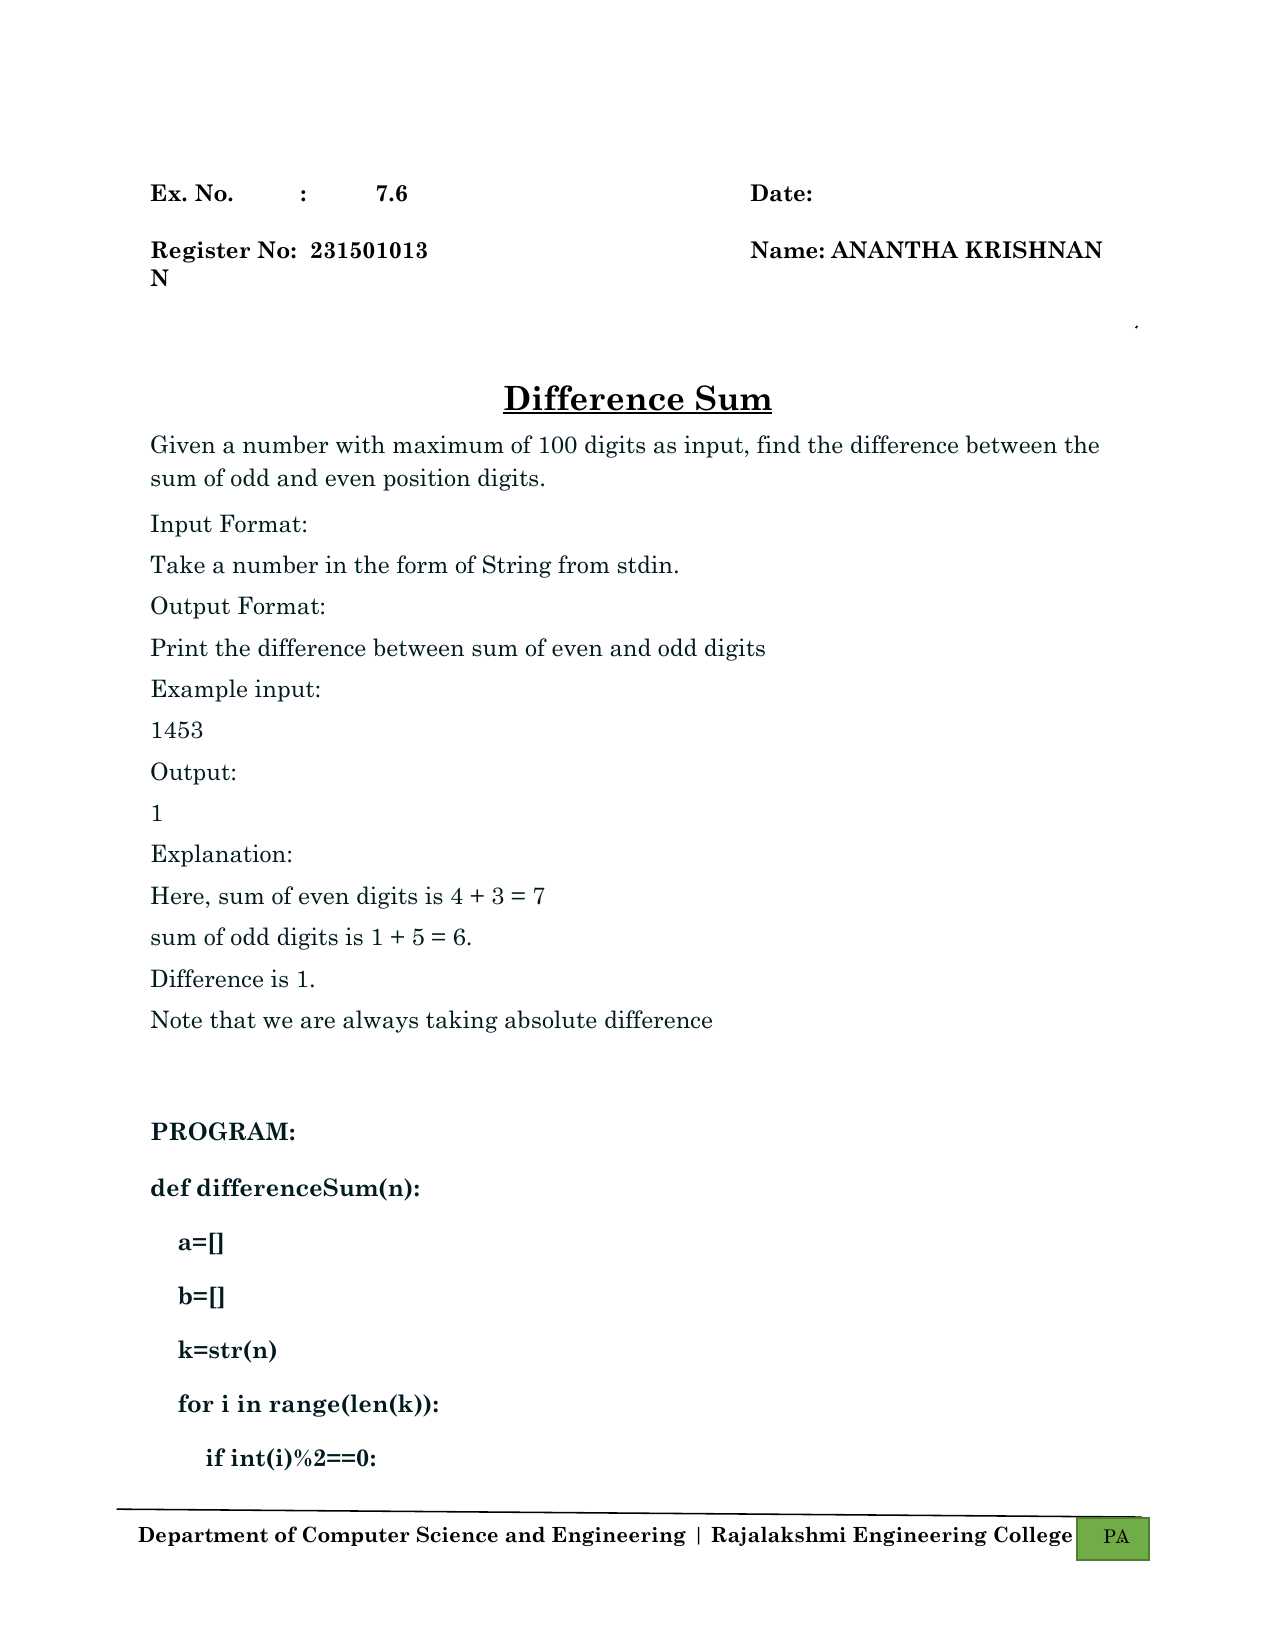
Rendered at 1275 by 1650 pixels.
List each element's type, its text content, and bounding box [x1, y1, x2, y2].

text Output: [150, 757, 1125, 785]
text 1 [150, 798, 1125, 827]
text Ex. No. : 7.6 Date: [150, 179, 1125, 207]
text Given a number with maximum of 100 digits as input, find the difference between the sum of odd and even position digits. [150, 430, 1125, 492]
text Note that we are always taking absolute difference [150, 1005, 1125, 1033]
text Explanation: [150, 839, 1125, 868]
text for i in range(len(k)): [150, 1388, 1125, 1417]
text Take a number in the form of String from stdin. [150, 550, 1125, 579]
text Output Format: [150, 591, 1125, 620]
text k=str(n) [150, 1335, 1125, 1363]
text Here, sum of even digits is 4 + 3 = 7 [150, 881, 1125, 909]
text sum of odd digits is 1 + 5 = 6. [150, 922, 1125, 951]
text def differenceSum(n): [150, 1173, 1125, 1202]
text Input Format: [150, 508, 1125, 537]
text Print the difference between sum of even and odd digits [150, 632, 1125, 661]
text Difference Sum [150, 377, 1125, 417]
text Example input: [150, 674, 1125, 703]
text 1453 [150, 715, 1125, 744]
text Difference is 1. [150, 963, 1125, 992]
text Register No: 231501013 Name: ANANTHA KRISHNAN N [150, 236, 1125, 291]
text b=[] [150, 1281, 1125, 1310]
text PROGRAM: [150, 1117, 1125, 1146]
text a=[] [150, 1227, 1125, 1256]
text if int(i)%2==0: [150, 1442, 1125, 1471]
